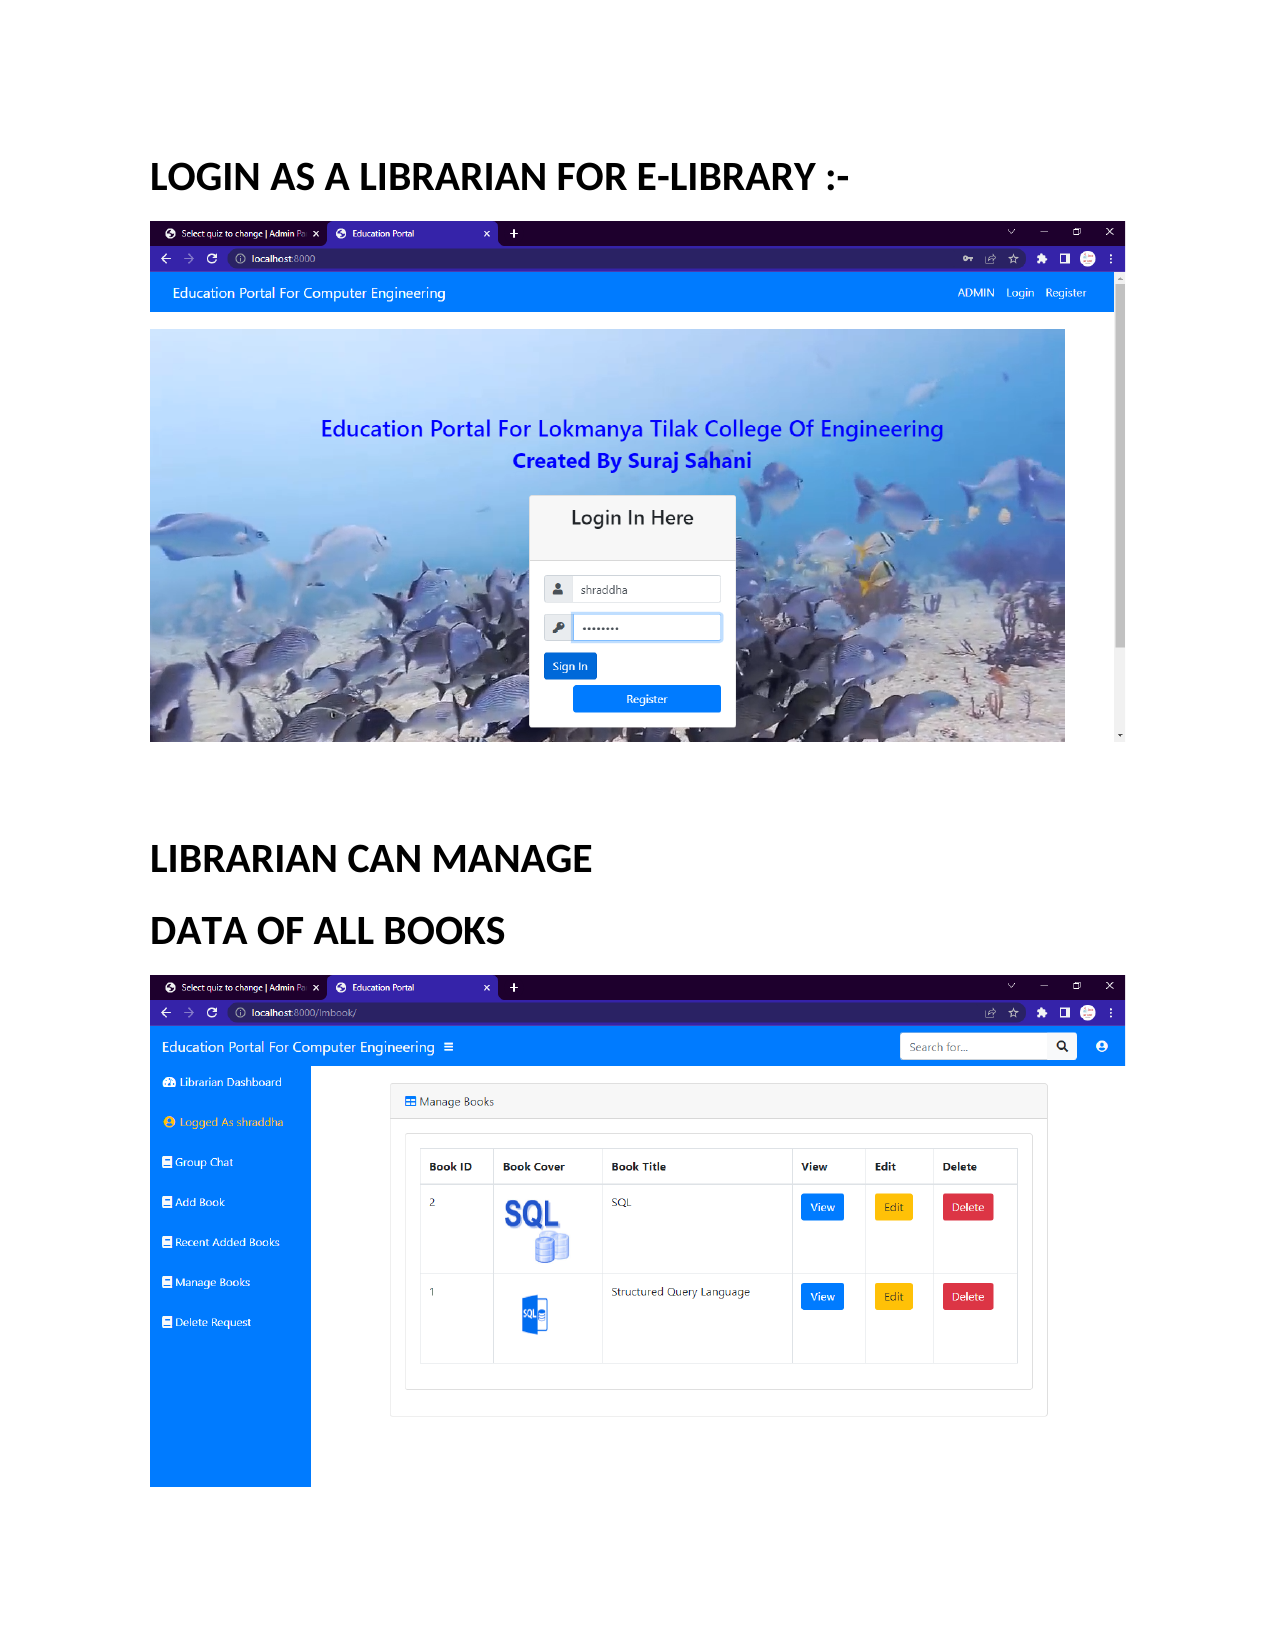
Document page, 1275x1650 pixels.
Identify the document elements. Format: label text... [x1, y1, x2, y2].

picture [150, 975, 1125, 1487]
picture [150, 221, 1125, 742]
text LIBRARIAN CAN MANAGE [150, 832, 1125, 883]
text DATA OF ALL BOOKS [150, 904, 1125, 955]
text LOGIN AS A LIBRARIAN FOR E-LIBRARY :- [150, 150, 1125, 201]
